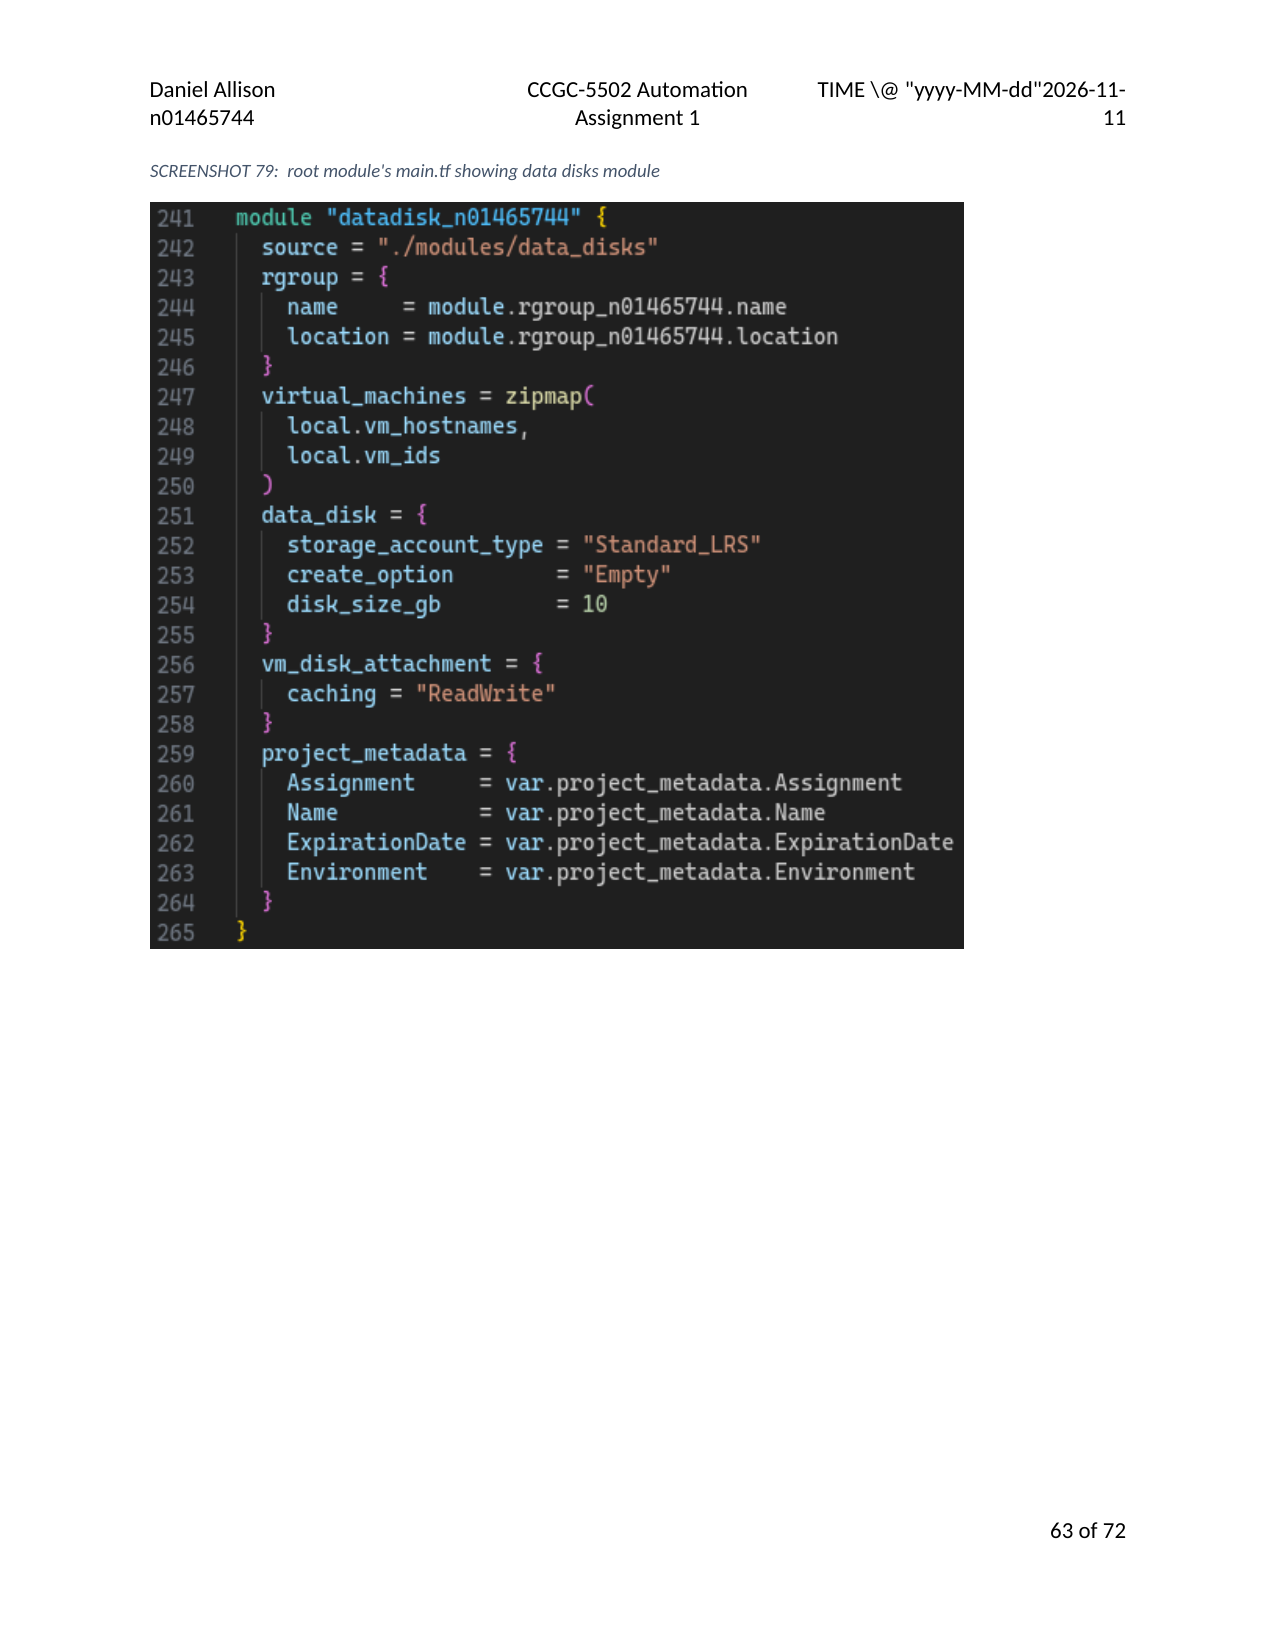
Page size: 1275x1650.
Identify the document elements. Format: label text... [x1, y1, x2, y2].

picture [150, 202, 964, 949]
text SCREENSHOT 79: root module's main.tf showing data disks module [150, 159, 1125, 182]
